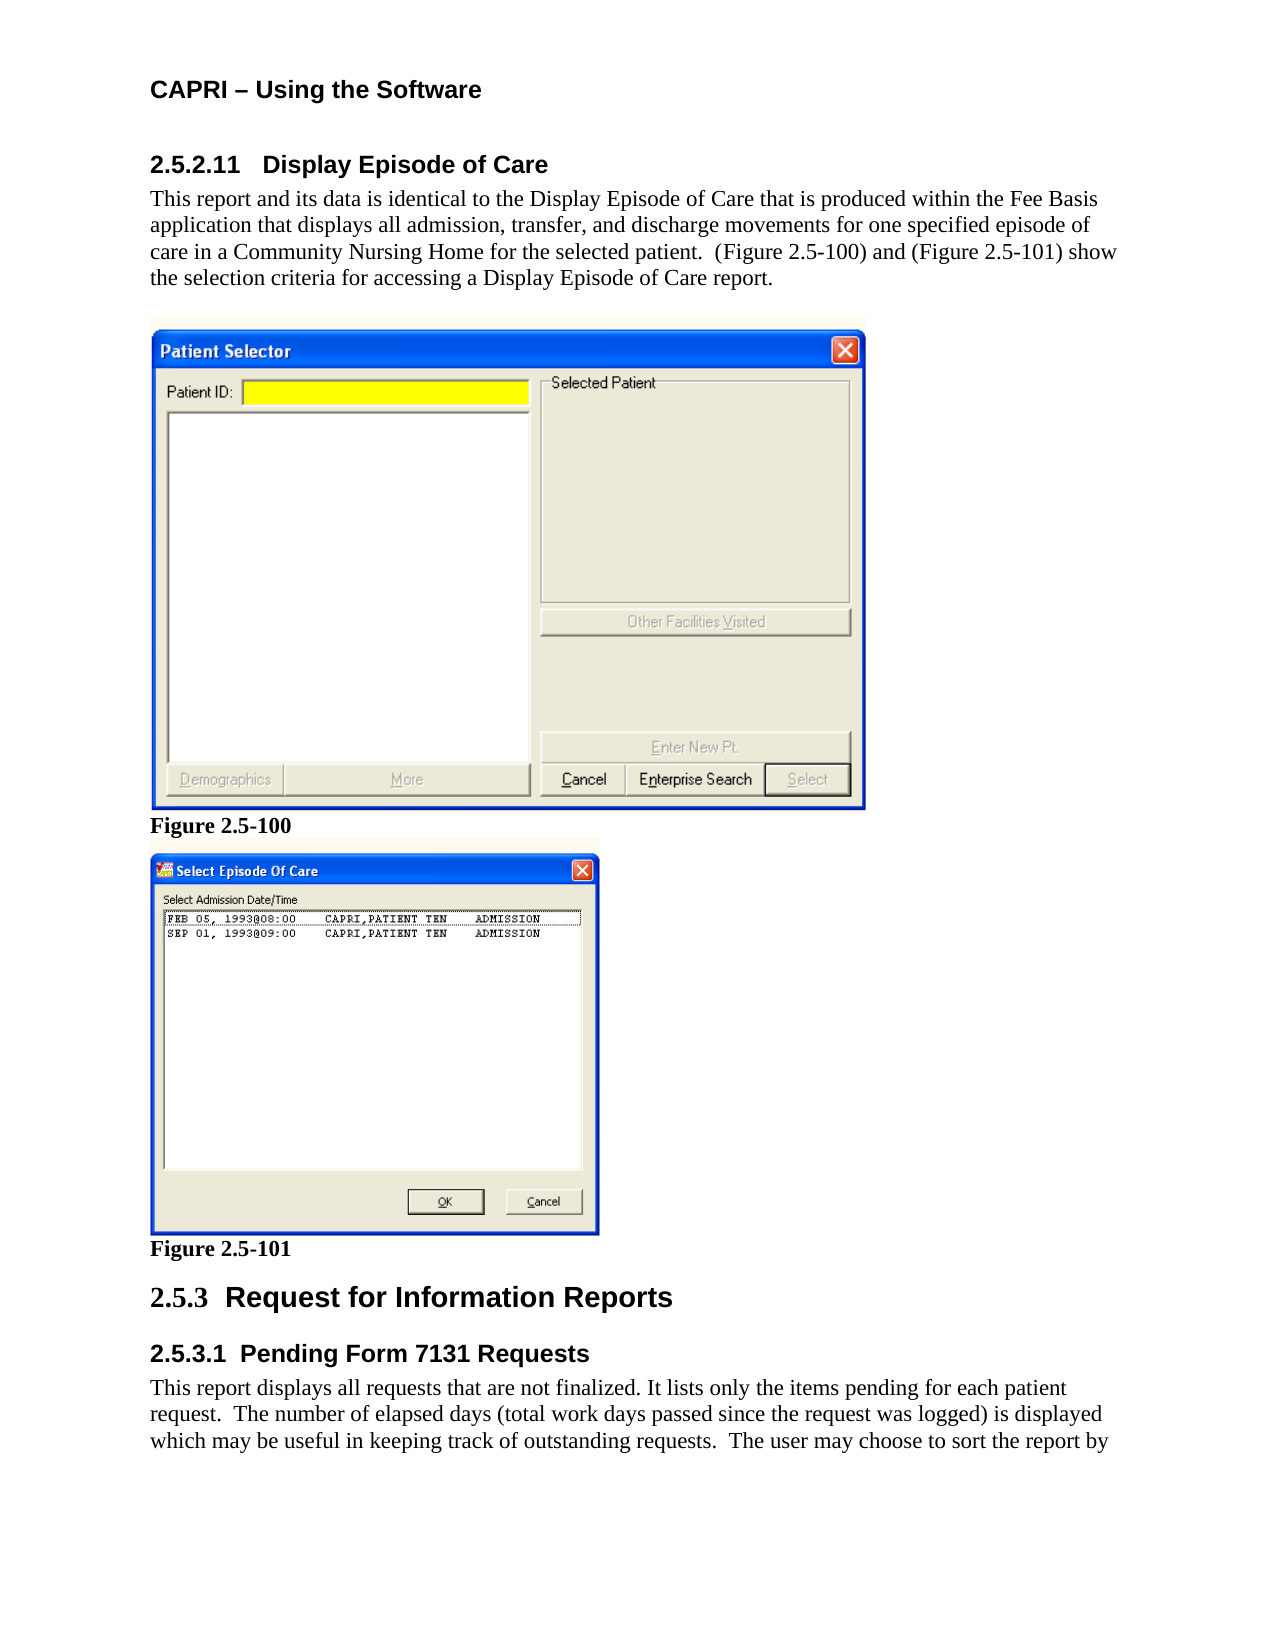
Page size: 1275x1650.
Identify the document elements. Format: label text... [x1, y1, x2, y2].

picture [150, 316, 866, 813]
subtitle Pending Form 7131 Requests [150, 1339, 1125, 1368]
subtitle Display Episode of Care [150, 150, 1125, 179]
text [150, 1374, 1125, 1453]
picture [150, 838, 600, 1236]
subtitle Request for Information Reports [150, 1280, 1125, 1314]
